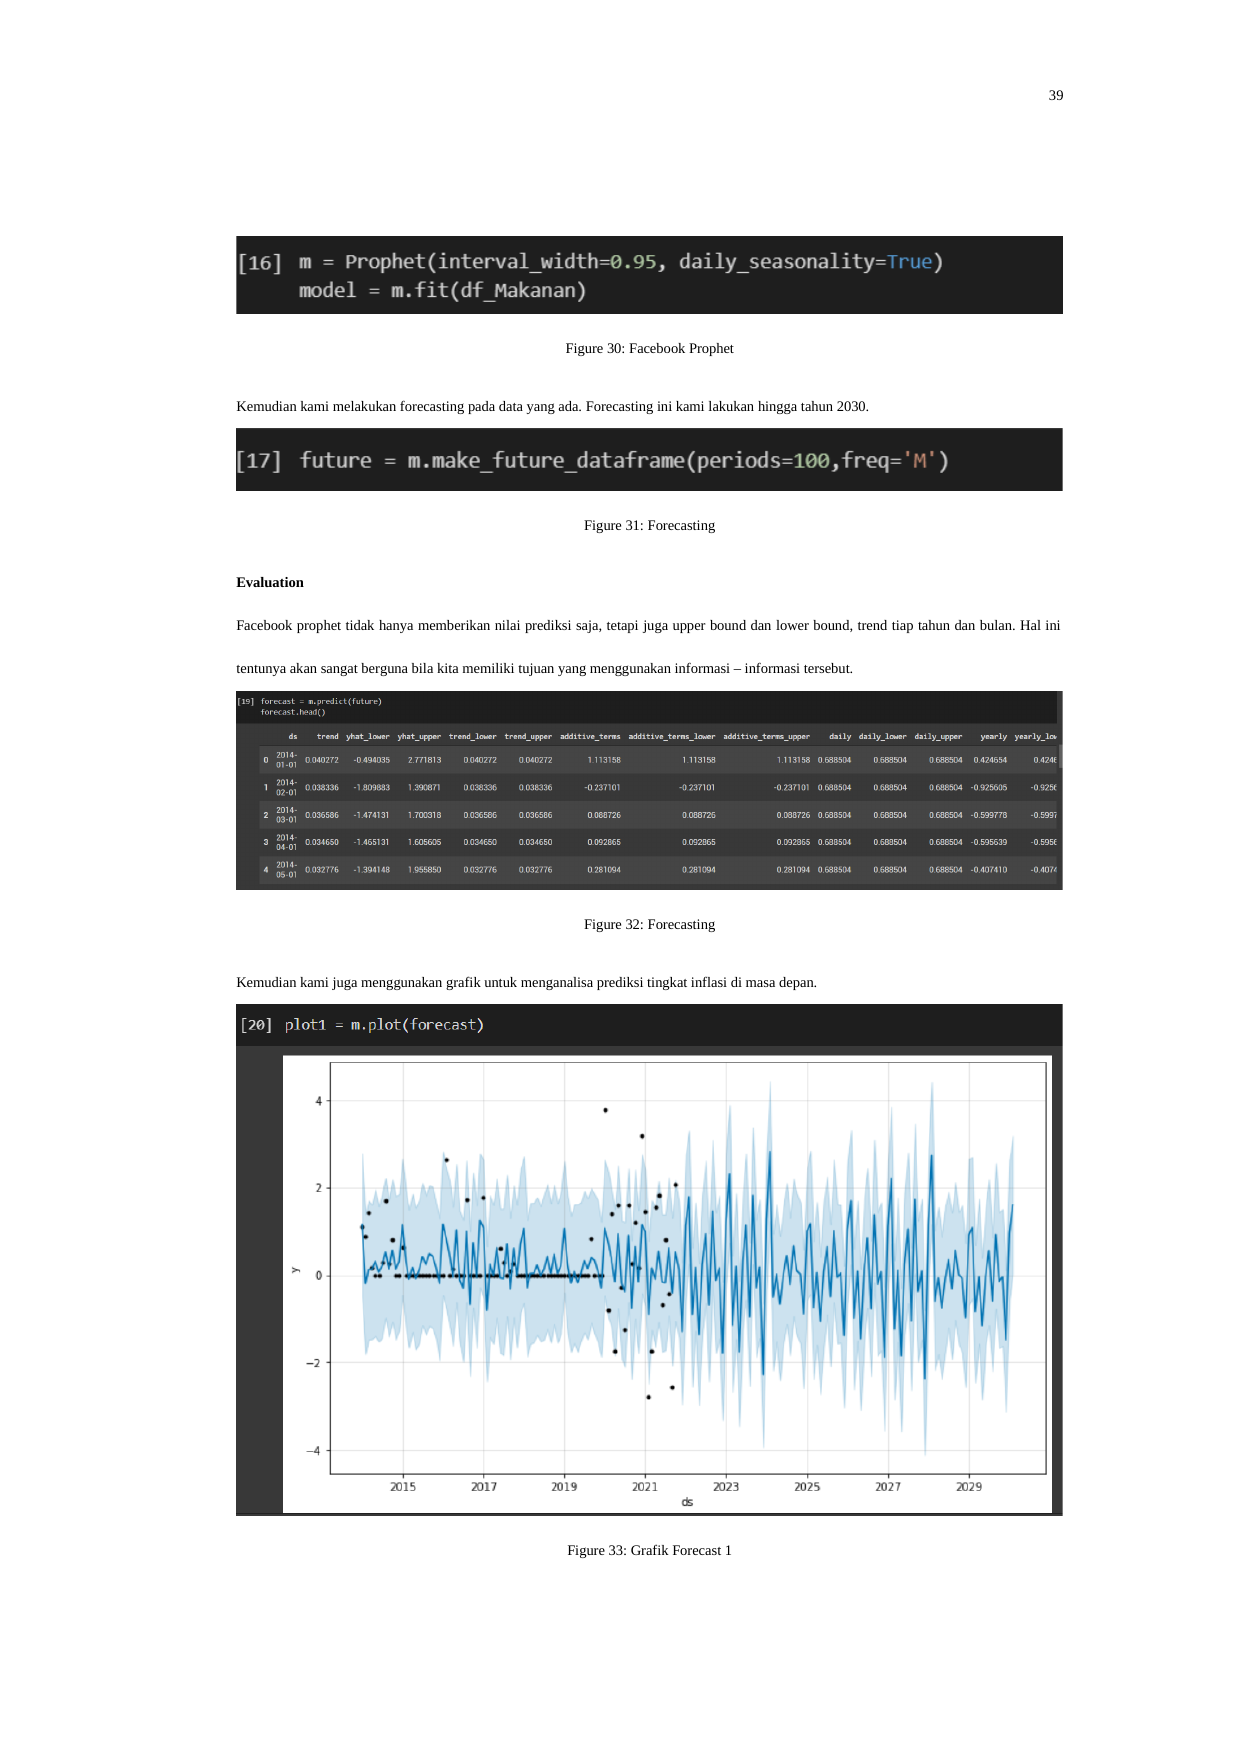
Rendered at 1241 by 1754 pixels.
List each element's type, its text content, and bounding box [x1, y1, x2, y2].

text Kemudian kami melakukan forecasting pada data yang ada. Forecasting ini kami lakukan hingga tahun 2030. [236, 386, 1063, 414]
text Figure 31: Forecasting [236, 504, 1063, 533]
text Figure 32: Forecasting [236, 904, 1063, 933]
text Figure 33: Grafik Forecast 1 [236, 1530, 1063, 1558]
picture [236, 1004, 1063, 1516]
text Facebook prophet tidak hanya memberikan nilai prediksi saja, tetapi juga upper bound dan lower bound, trend tiap tahun dan bulan. Hal ini tentunya akan sangat berguna bila kita memiliki tujuan yang menggunakan informasi – informasi tersebut. [236, 605, 1063, 677]
picture [236, 236, 1063, 314]
picture [236, 428, 1063, 491]
picture [236, 691, 1063, 890]
text Kemudian kami juga menggunakan grafik untuk menganalisa prediksi tingkat inflasi di masa depan. [236, 962, 1063, 990]
text Figure 30: Facebook Prophet [236, 328, 1063, 357]
text Evaluation [236, 562, 1063, 591]
